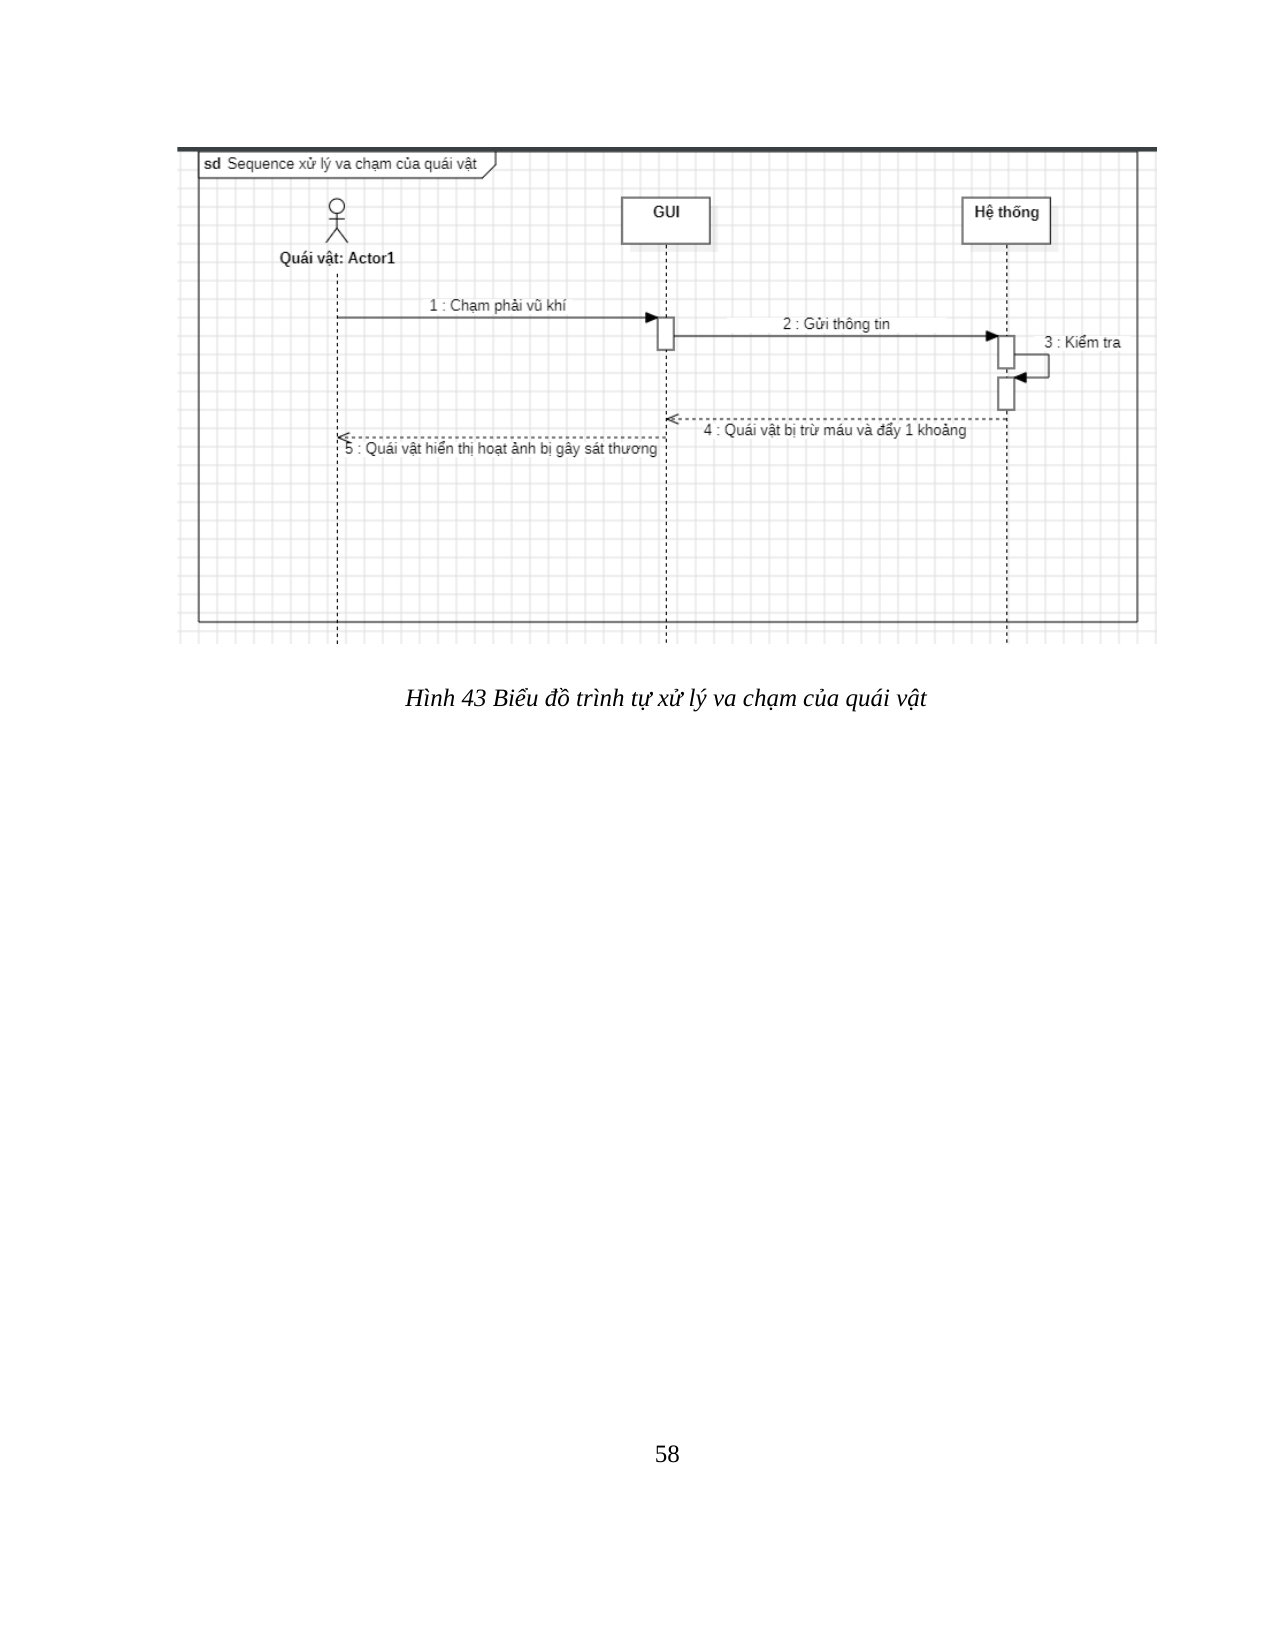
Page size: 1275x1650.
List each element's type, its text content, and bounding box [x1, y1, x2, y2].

picture [177, 147, 1157, 644]
